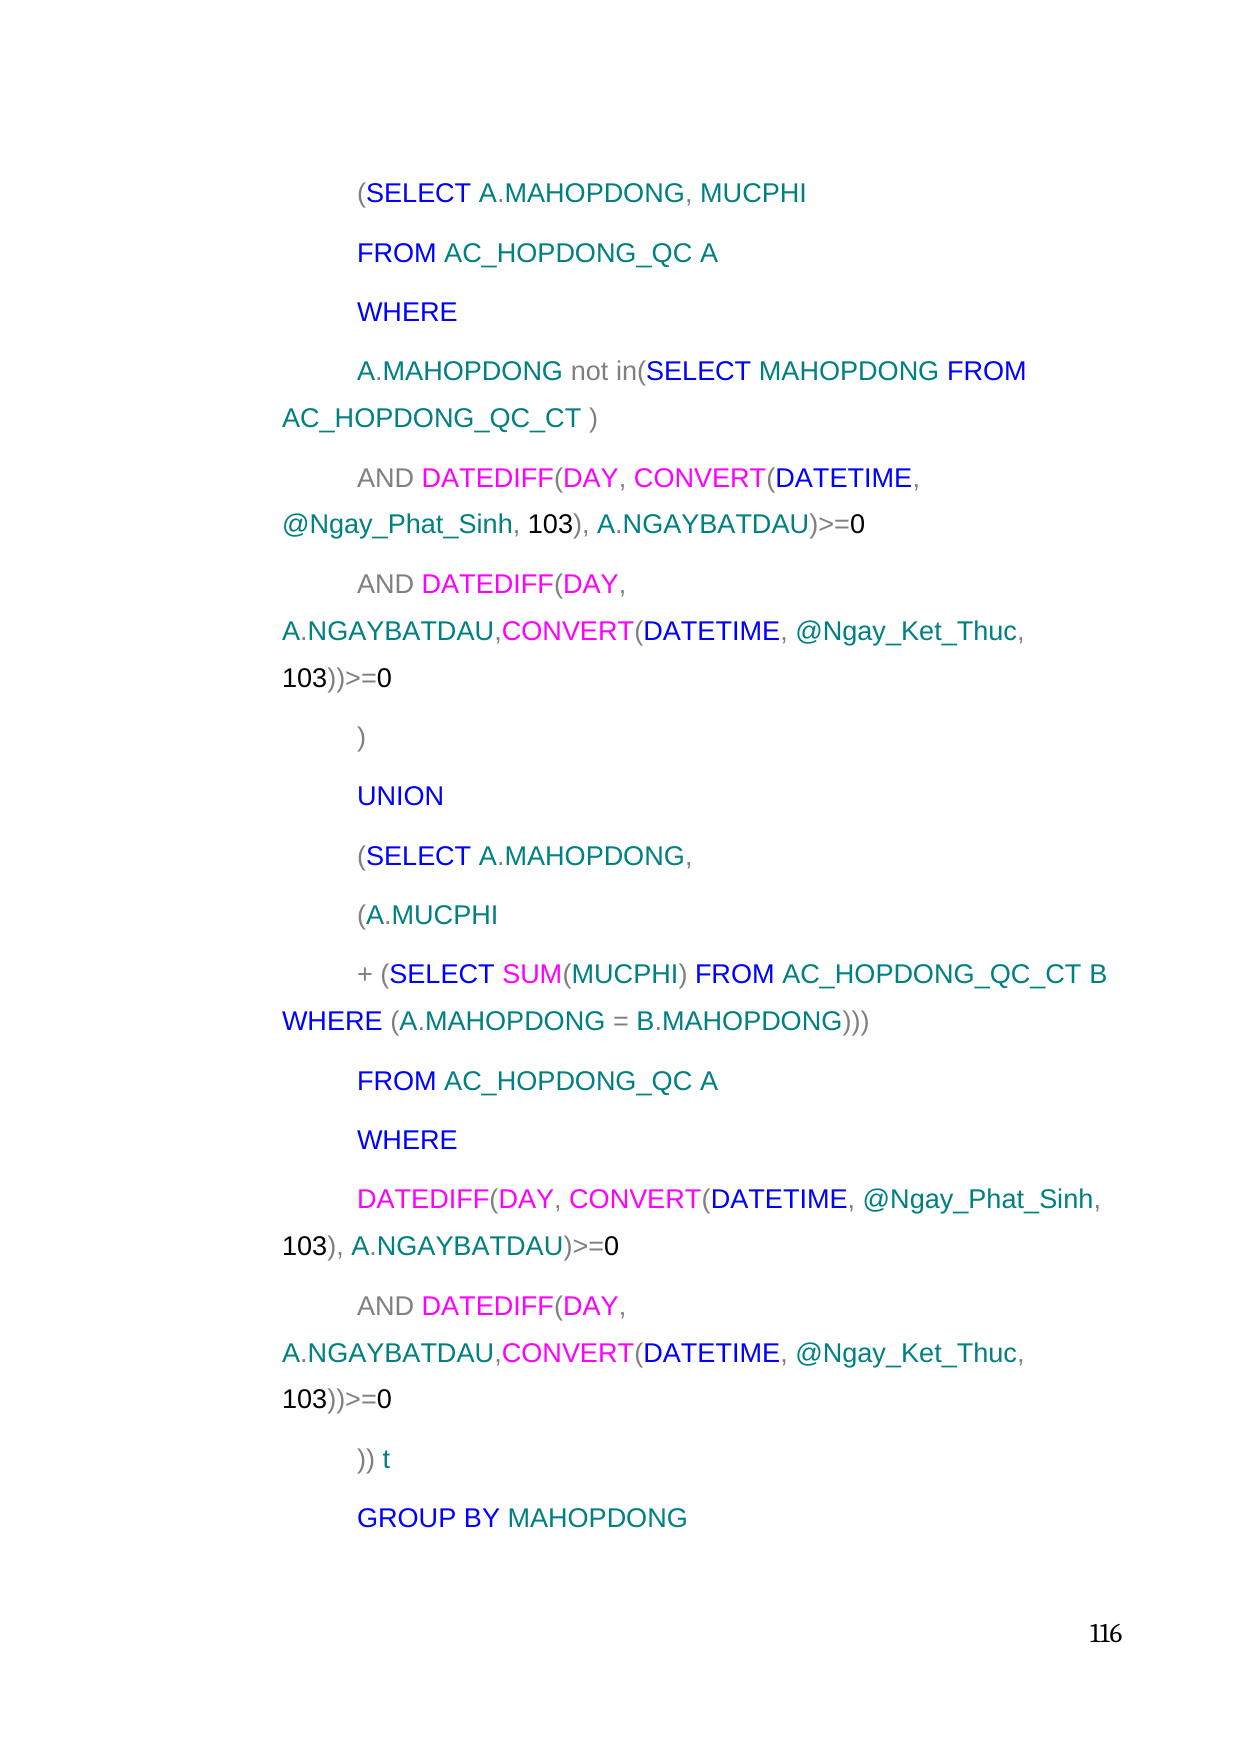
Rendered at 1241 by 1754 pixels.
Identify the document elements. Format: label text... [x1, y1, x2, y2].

text (A.MUCPHI [282, 899, 1122, 930]
text UNION [282, 780, 1122, 812]
text WHERE [282, 1124, 1122, 1155]
text (SELECT A.MAHOPDONG, [282, 840, 1122, 871]
text ) [282, 721, 1122, 752]
text AND DATEDIFF(DAY, A.NGAYBATDAU,CONVERT(DATETIME, @Ngay_Ket_Thuc, 103))>=0 [282, 568, 1122, 693]
text + (SELECT SUM(MUCPHI) FROM AC_HOPDONG_QC_CT B WHERE (A.MAHOPDONG = B.MAHOPDONG))) [282, 958, 1122, 1037]
text (SELECT A.MAHOPDONG, MUCPHI [282, 177, 1122, 208]
text FROM AC_HOPDONG_QC A [282, 1065, 1122, 1096]
text AND DATEDIFF(DAY, CONVERT(DATETIME, @Ngay_Phat_Sinh, 103), A.NGAYBATDAU)>=0 [282, 462, 1122, 540]
text WHERE [282, 296, 1122, 327]
text )) t [282, 1443, 1122, 1474]
text AND DATEDIFF(DAY, A.NGAYBATDAU,CONVERT(DATETIME, @Ngay_Ket_Thuc, 103))>=0 [282, 1290, 1122, 1415]
text GROUP BY MAHOPDONG [282, 1502, 1122, 1533]
text DATEDIFF(DAY, CONVERT(DATETIME, @Ngay_Phat_Sinh, 103), A.NGAYBATDAU)>=0 [282, 1183, 1122, 1262]
text A.MAHOPDONG not in(SELECT MAHOPDONG FROM AC_HOPDONG_QC_CT ) [282, 355, 1122, 433]
text FROM AC_HOPDONG_QC A [282, 237, 1122, 268]
